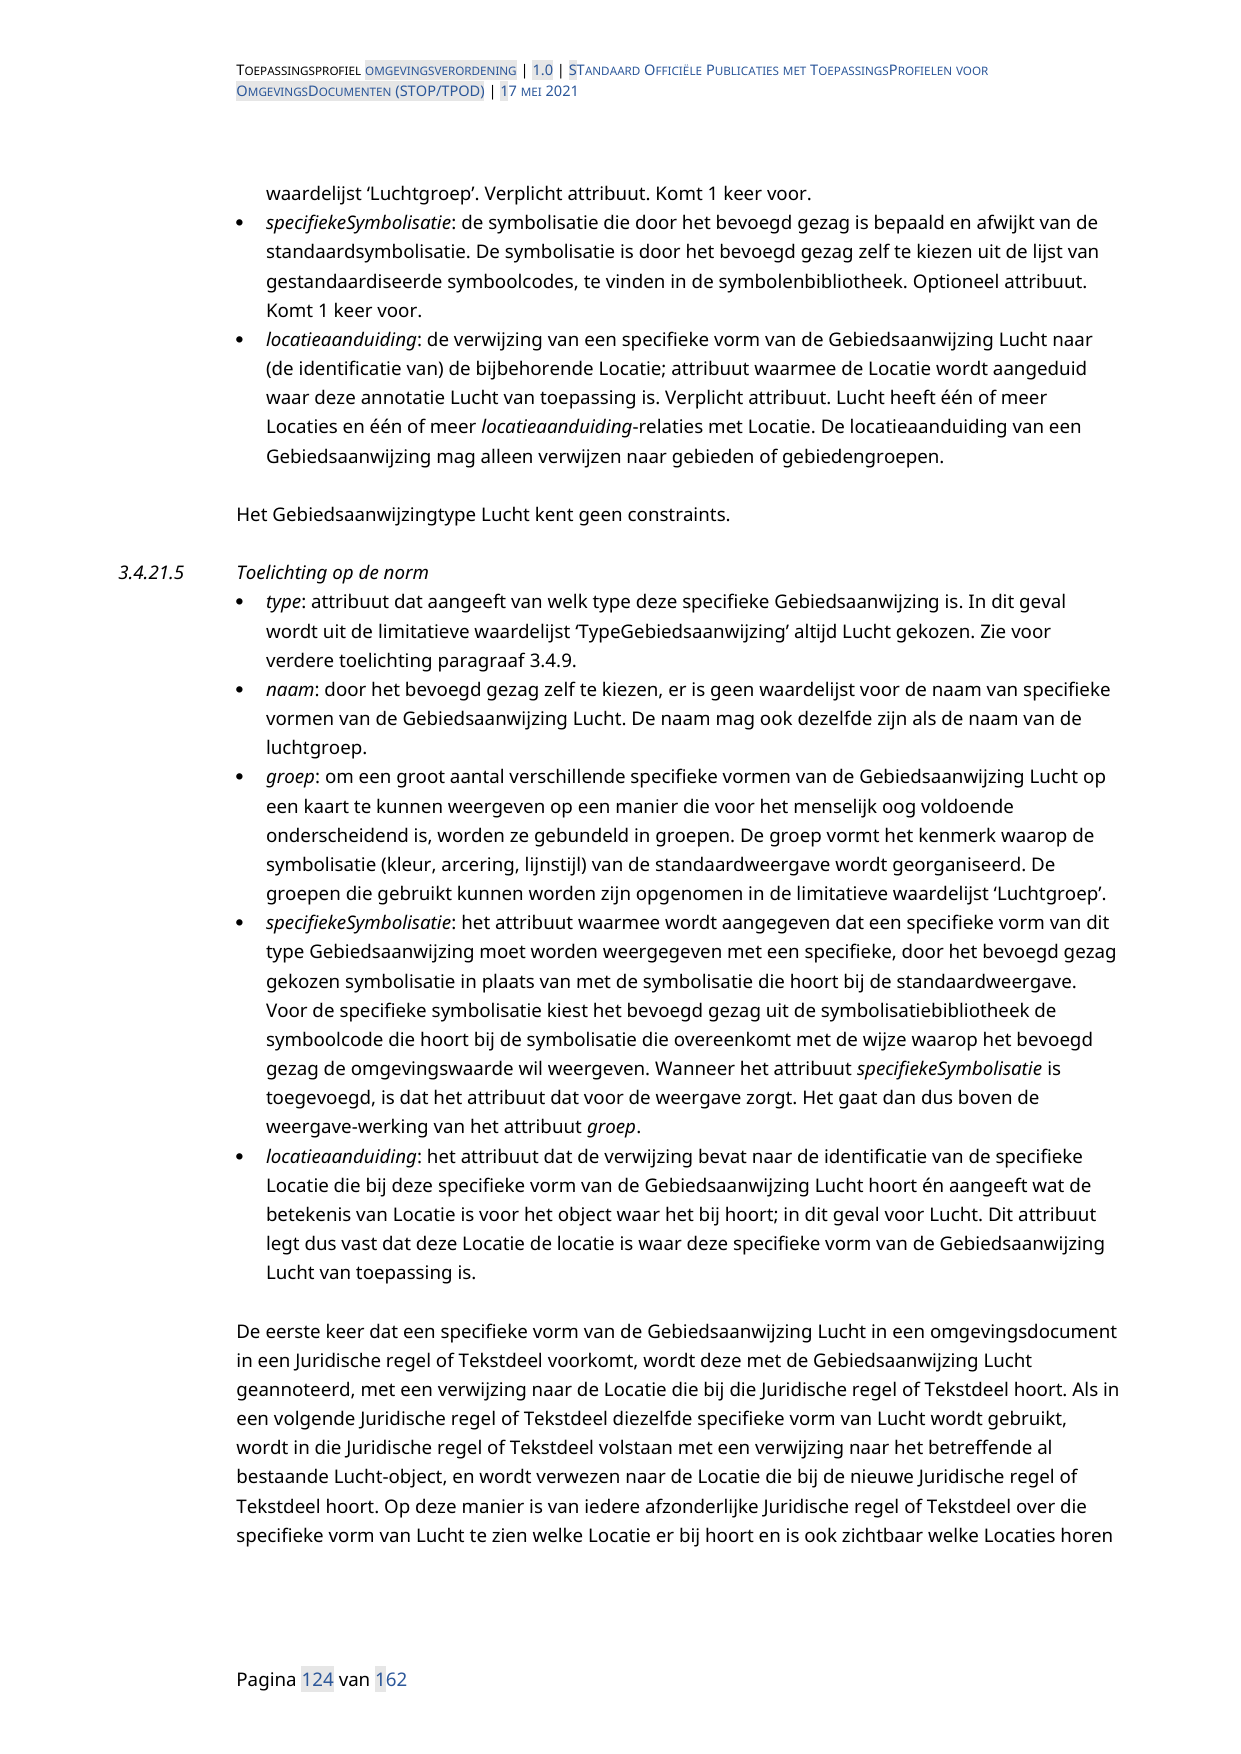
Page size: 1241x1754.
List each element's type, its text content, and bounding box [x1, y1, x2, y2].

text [236, 177, 1122, 206]
text groep: om een groot aantal verschillende specifieke vormen van de Gebiedsaanwijzing Lucht op een kaart te kunnen weergeven op een manier die voor het menselijk oog voldoende onderscheidend is, worden ze gebundeld in groepen. De groep vormt het kenmerk waarop de symbolisatie (kleur, arcering, lijnstijl) van de standaardweergave wordt georganiseerd. De groepen die gebruikt kunnen worden zijn opgenomen in de limitatieve waardelijst ‘Luchtgroep’. [236, 761, 1122, 906]
text type: attribuut dat aangeeft van welk type deze specifieke Gebiedsaanwijzing is. In dit geval wordt uit de limitatieve waardelijst ‘TypeGebiedsaanwijzing’ altijd Lucht gekozen. Zie voor verdere toelichting paragraaf 6.4.9. [236, 586, 1122, 673]
text locatieaanduiding: de verwijzing van een specifieke vorm van de Gebiedsaanwijzing Lucht naar (de identificatie van) de bijbehorende Locatie; attribuut waarmee de Locatie wordt aangeduid waar deze annotatie Lucht van toepassing is. Verplicht attribuut. Lucht heeft één of meer Locaties en één of meer locatieaanduiding-relaties met Locatie. De locatieaanduiding van een Gebiedsaanwijzing mag alleen verwijzen naar gebieden of gebiedengroepen. [236, 323, 1122, 469]
text specifiekeSymbolisatie: het attribuut waarmee wordt aangegeven dat een specifieke vorm van dit type Gebiedsaanwijzing moet worden weergegeven met een specifieke, door het bevoegd gezag gekozen symbolisatie in plaats van met de symbolisatie die hoort bij de standaardweergave. Voor de specifieke symbolisatie kiest het bevoegd gezag uit de symbolisatiebibliotheek de symboolcode die hoort bij de symbolisatie die overeenkomt met de wijze waarop het bevoegd gezag de omgevingswaarde wil weergeven. Wanneer het attribuut specifiekeSymbolisatie is toegevoegd, is dat het attribuut dat voor de weergave zorgt. Het gaat dan dus boven de weergave-werking van het attribuut groep. [236, 906, 1122, 1140]
subtitle Toelichting op de norm [118, 556, 1122, 586]
text specifiekeSymbolisatie: de symbolisatie die door het bevoegd gezag is bepaald en afwijkt van de standaardsymbolisatie. De symbolisatie is door het bevoegd gezag zelf te kiezen uit de lijst van gestandaardiseerde symboolcodes, te vinden in de symbolenbibliotheek. Optioneel attribuut. Komt 1 keer voor. [236, 206, 1122, 323]
text Het Gebiedsaanwijzingtype Lucht kent geen constraints. [236, 498, 1122, 527]
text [236, 1315, 1122, 1548]
text locatieaanduiding: het attribuut dat de verwijzing bevat naar de identificatie van de specifieke Locatie die bij deze specifieke vorm van de Gebiedsaanwijzing Lucht hoort én aangeeft wat de betekenis van Locatie is voor het object waar het bij hoort; in dit geval voor Lucht. Dit attribuut legt dus vast dat deze Locatie de locatie is waar deze specifieke vorm van de Gebiedsaanwijzing Lucht van toepassing is. [236, 1140, 1122, 1286]
text naam: door het bevoegd gezag zelf te kiezen, er is geen waardelijst voor de naam van specifieke vormen van de Gebiedsaanwijzing Lucht. De naam mag ook dezelfde zijn als de naam van de luchtgroep. [236, 673, 1122, 761]
